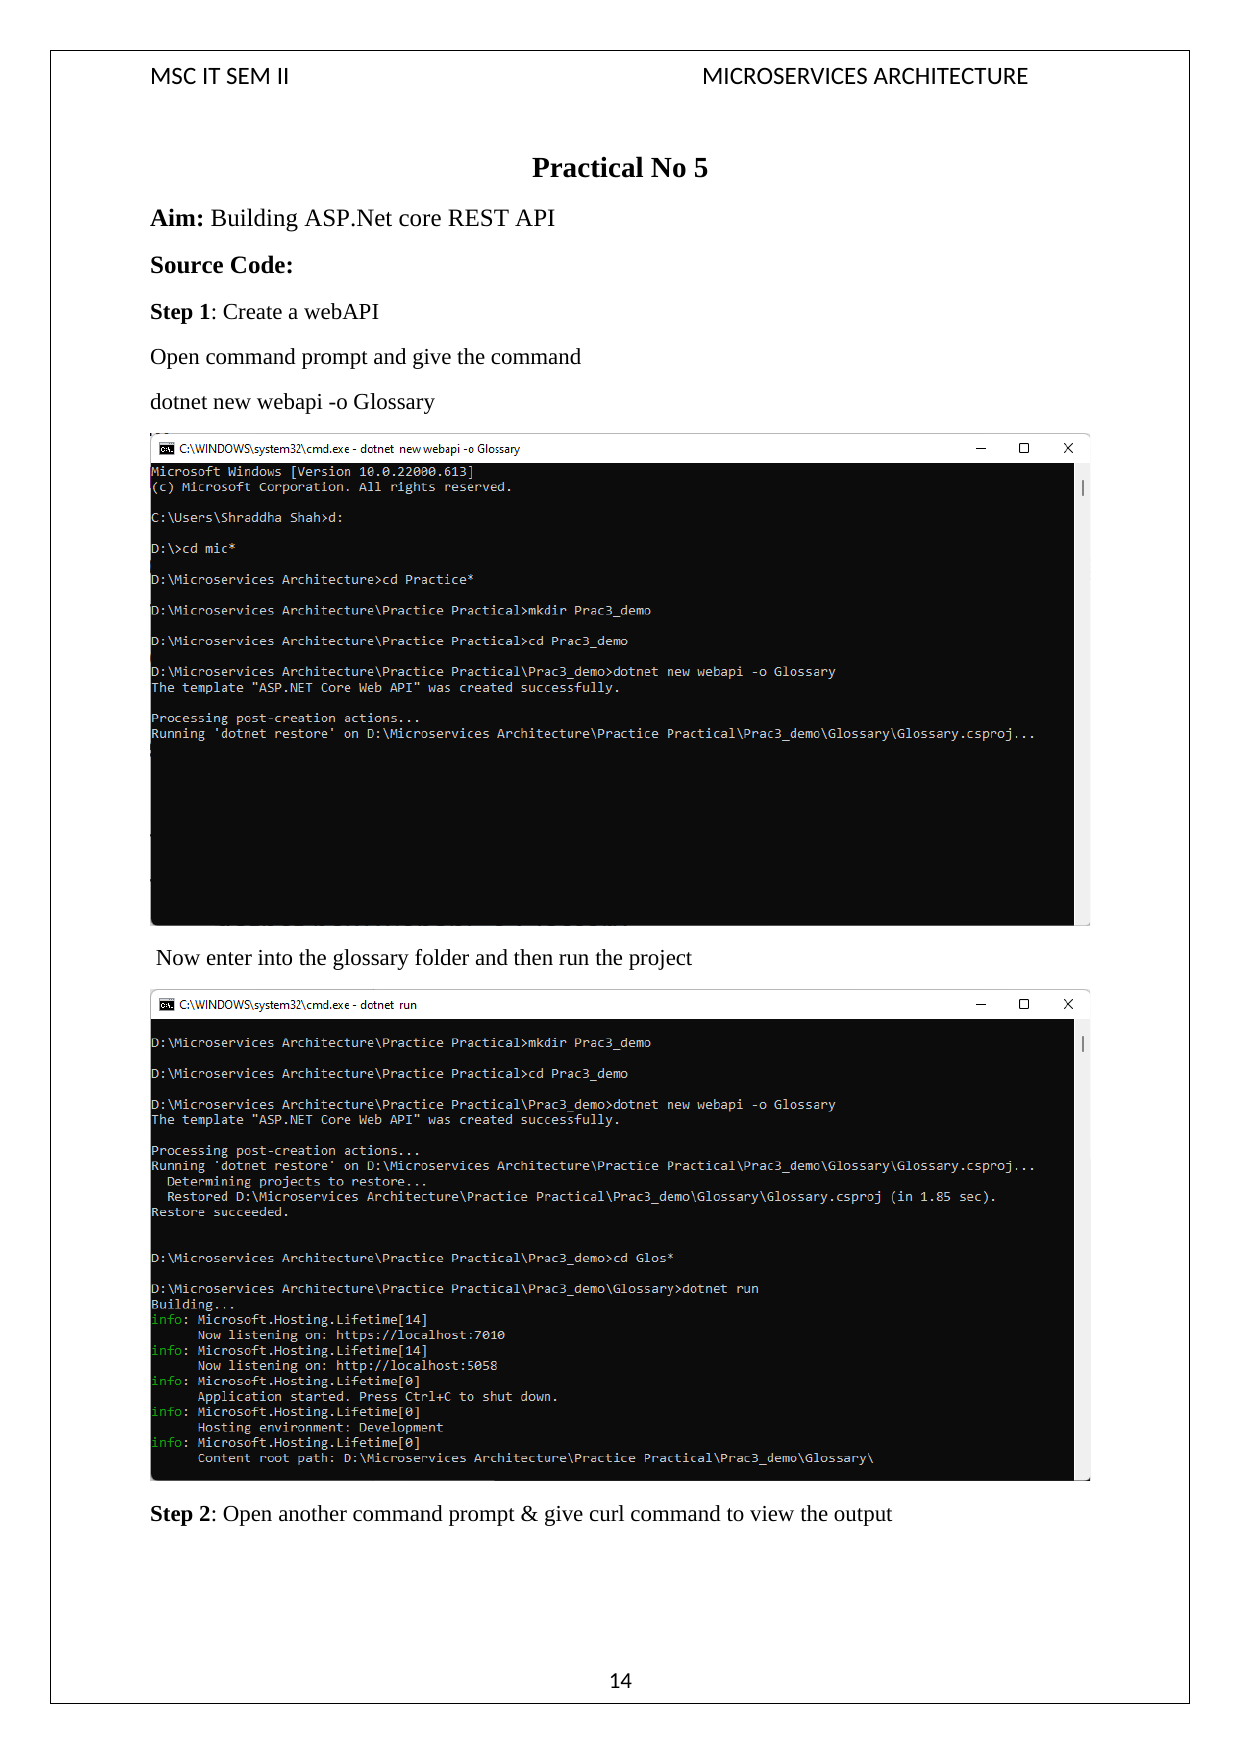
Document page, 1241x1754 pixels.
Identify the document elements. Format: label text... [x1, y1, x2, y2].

text Step 2: Open another command prompt & give curl command to view the output [150, 1500, 1090, 1526]
text Practical No 5 [150, 150, 1090, 183]
text Step 1: Create a webAPI [150, 298, 1090, 324]
text Now enter into the glossary folder and then run the project [150, 944, 1090, 970]
text Aim: Building ASP.Net core REST API [150, 203, 1090, 232]
picture [150, 433, 1091, 926]
text Source Code: [150, 251, 1090, 279]
picture [150, 989, 1091, 1481]
text Open command prompt and give the command [150, 343, 1090, 370]
text dotnet new webapi -o Glossary [150, 388, 1090, 415]
